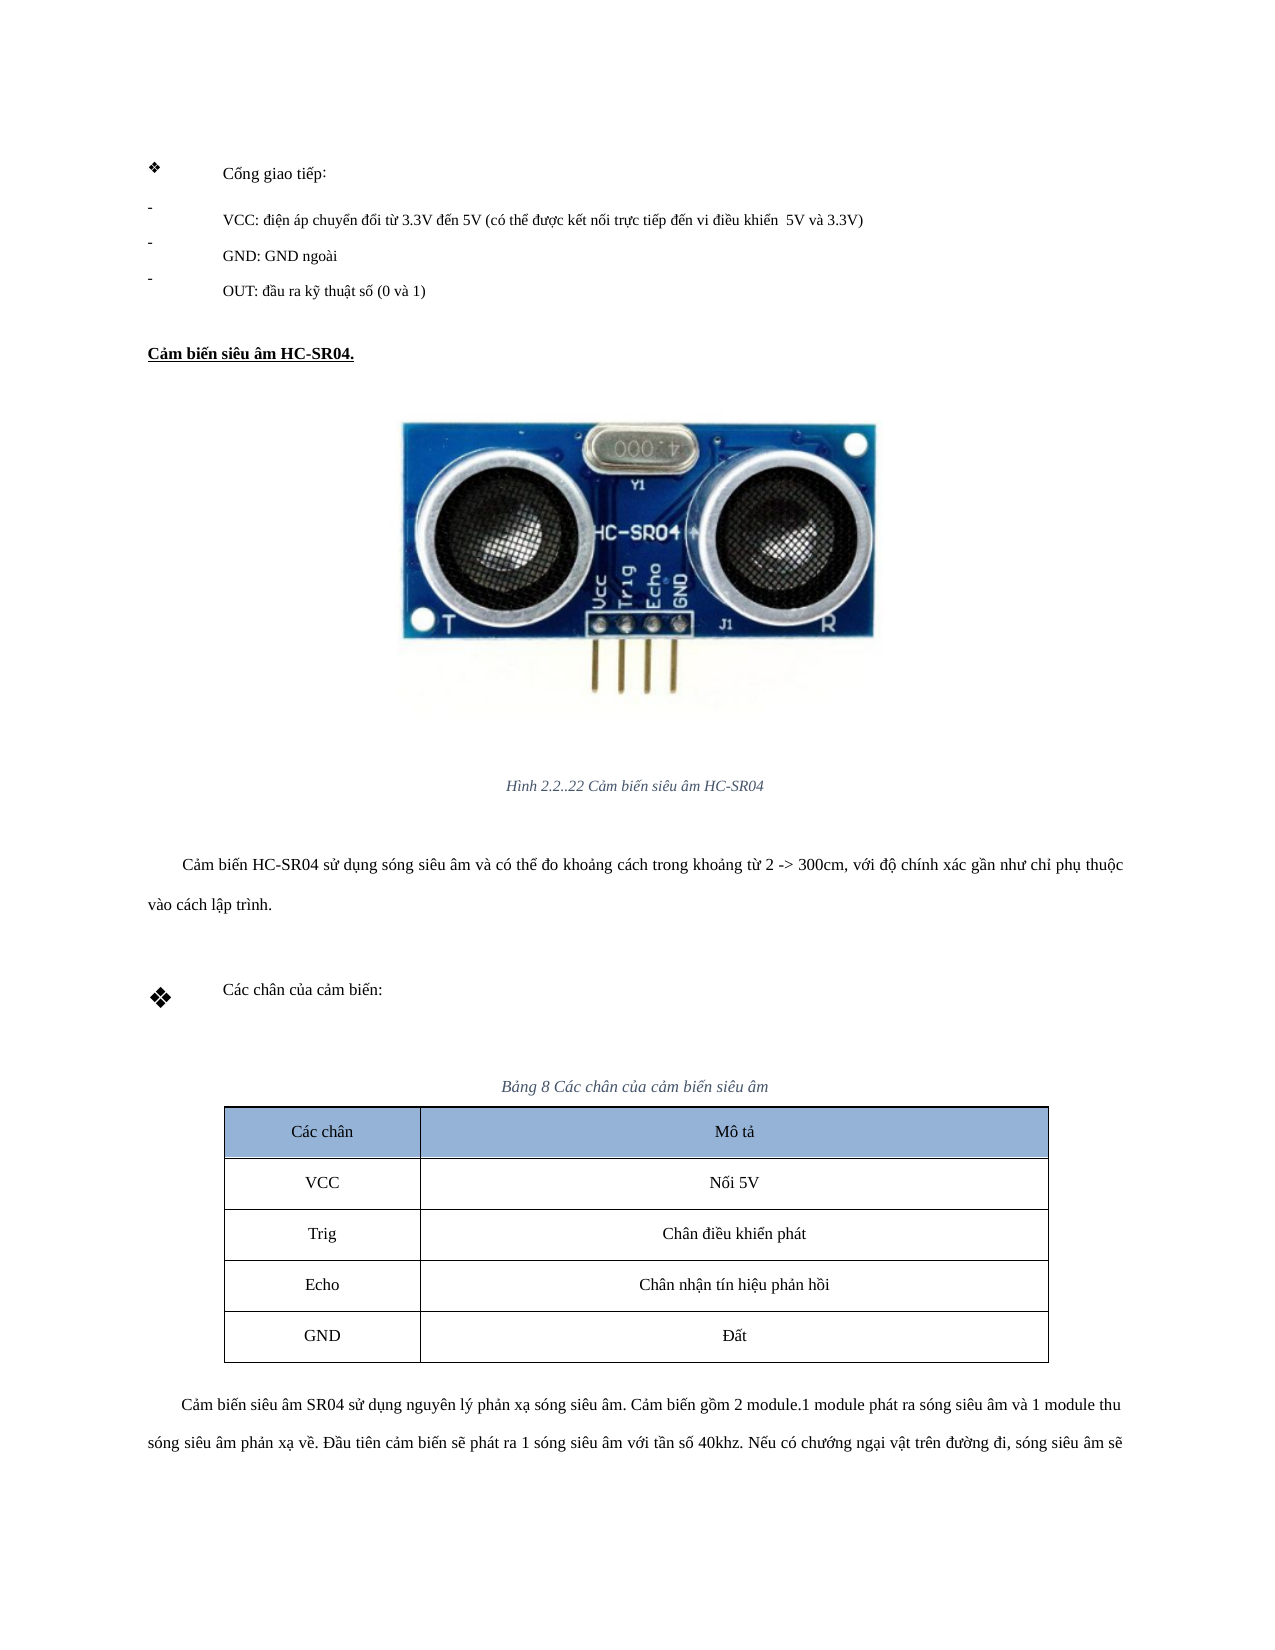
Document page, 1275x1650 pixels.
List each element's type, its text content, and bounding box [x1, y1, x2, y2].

table_header Mô tả [421, 1108, 1048, 1157]
text Bảng 8 Các chân của cảm biến siêu âm [147, 1062, 1125, 1096]
table_header Các chân [225, 1108, 420, 1157]
text Cảm biến HC-SR04 sử dụng sóng siêu âm và có thể đo khoảng cách trong khoảng từ 2 -> 300cm, với độ chính xác gần như chỉ phụ thuộc vào cách lập trình. [147, 841, 1125, 914]
table_cell Chân nhận tín hiệu phản hồi [421, 1261, 1048, 1311]
table_cell VCC [225, 1159, 420, 1209]
picture [382, 376, 890, 733]
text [147, 1380, 1125, 1452]
list OUT: đầu ra kỹ thuật số (0 và 1) [147, 269, 1125, 300]
table_cell Chân điều khiển phát [421, 1210, 1048, 1260]
table_cell Nối 5V [421, 1159, 1048, 1209]
table_cell GND [225, 1312, 420, 1362]
list VCC: điện áp chuyển đổi từ 3.3V đến 5V (có thể được kết nối trực tiếp đến vi điều khiển 5V và 3.3V) [147, 198, 1125, 229]
table_cell Echo [225, 1261, 420, 1311]
list Các chân của cảm biến: [147, 966, 1125, 1026]
subtitle Cảm biến siêu âm HC-SR04. [147, 330, 1125, 363]
list Cổng giao tiếp: [147, 150, 1125, 186]
table_cell Đất [421, 1312, 1048, 1362]
list GND: GND ngoài [147, 233, 1125, 264]
text Hình 2.2..22 Cảm biến siêu âm HC-SR04 [147, 764, 1125, 795]
table_cell Trig [225, 1210, 420, 1260]
